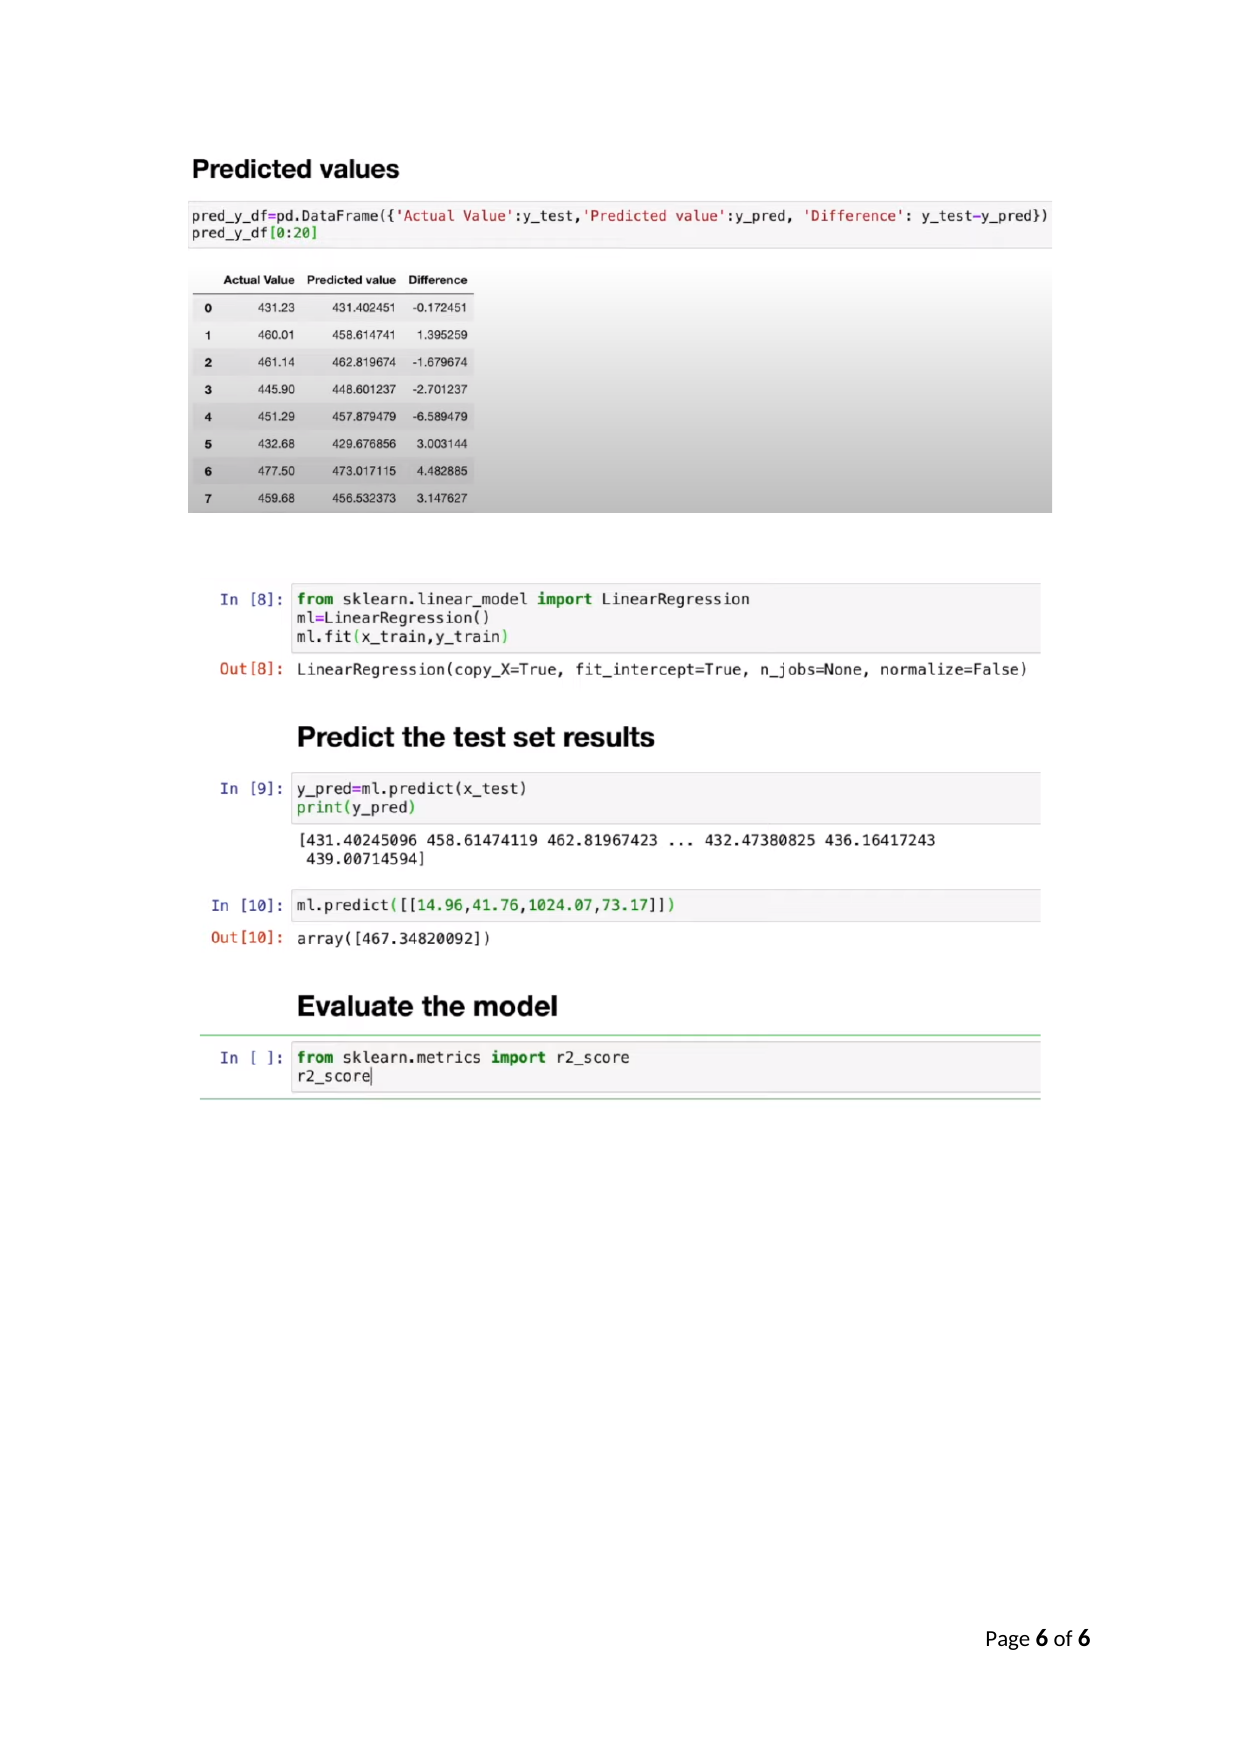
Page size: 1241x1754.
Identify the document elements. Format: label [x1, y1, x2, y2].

picture [188, 150, 1053, 513]
picture [199, 578, 1041, 1110]
